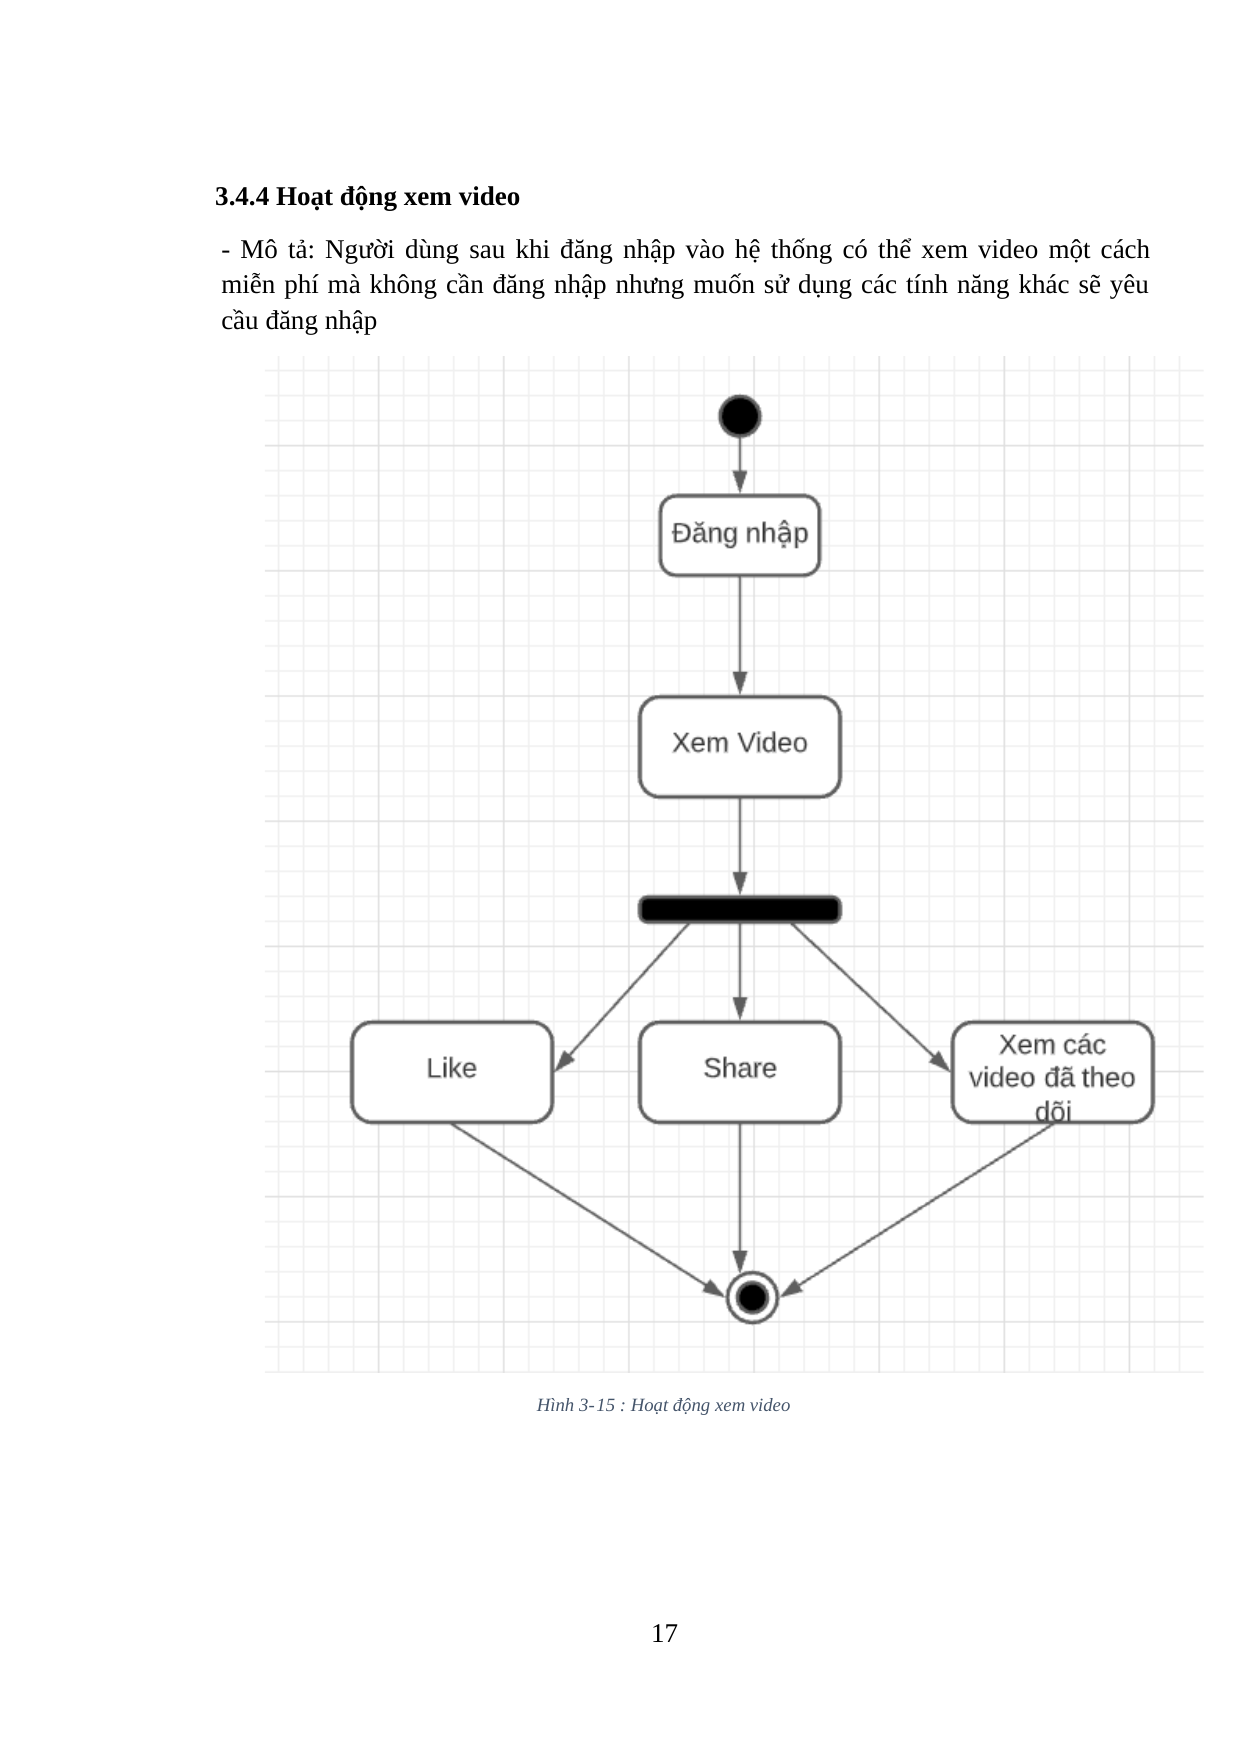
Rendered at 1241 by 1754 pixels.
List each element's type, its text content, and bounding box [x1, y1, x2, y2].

text - Mô tả: Người dùng sau khi đăng nhập vào hệ thống có thể xem video một cách miễn phí mà không cần đăng nhập nhưng muốn sử dụng các tính năng khác sẽ yêu cầu đăng nhập [221, 233, 1152, 336]
text 3.4.4 Hoạt động xem video [215, 181, 1152, 212]
picture [264, 356, 1204, 1373]
